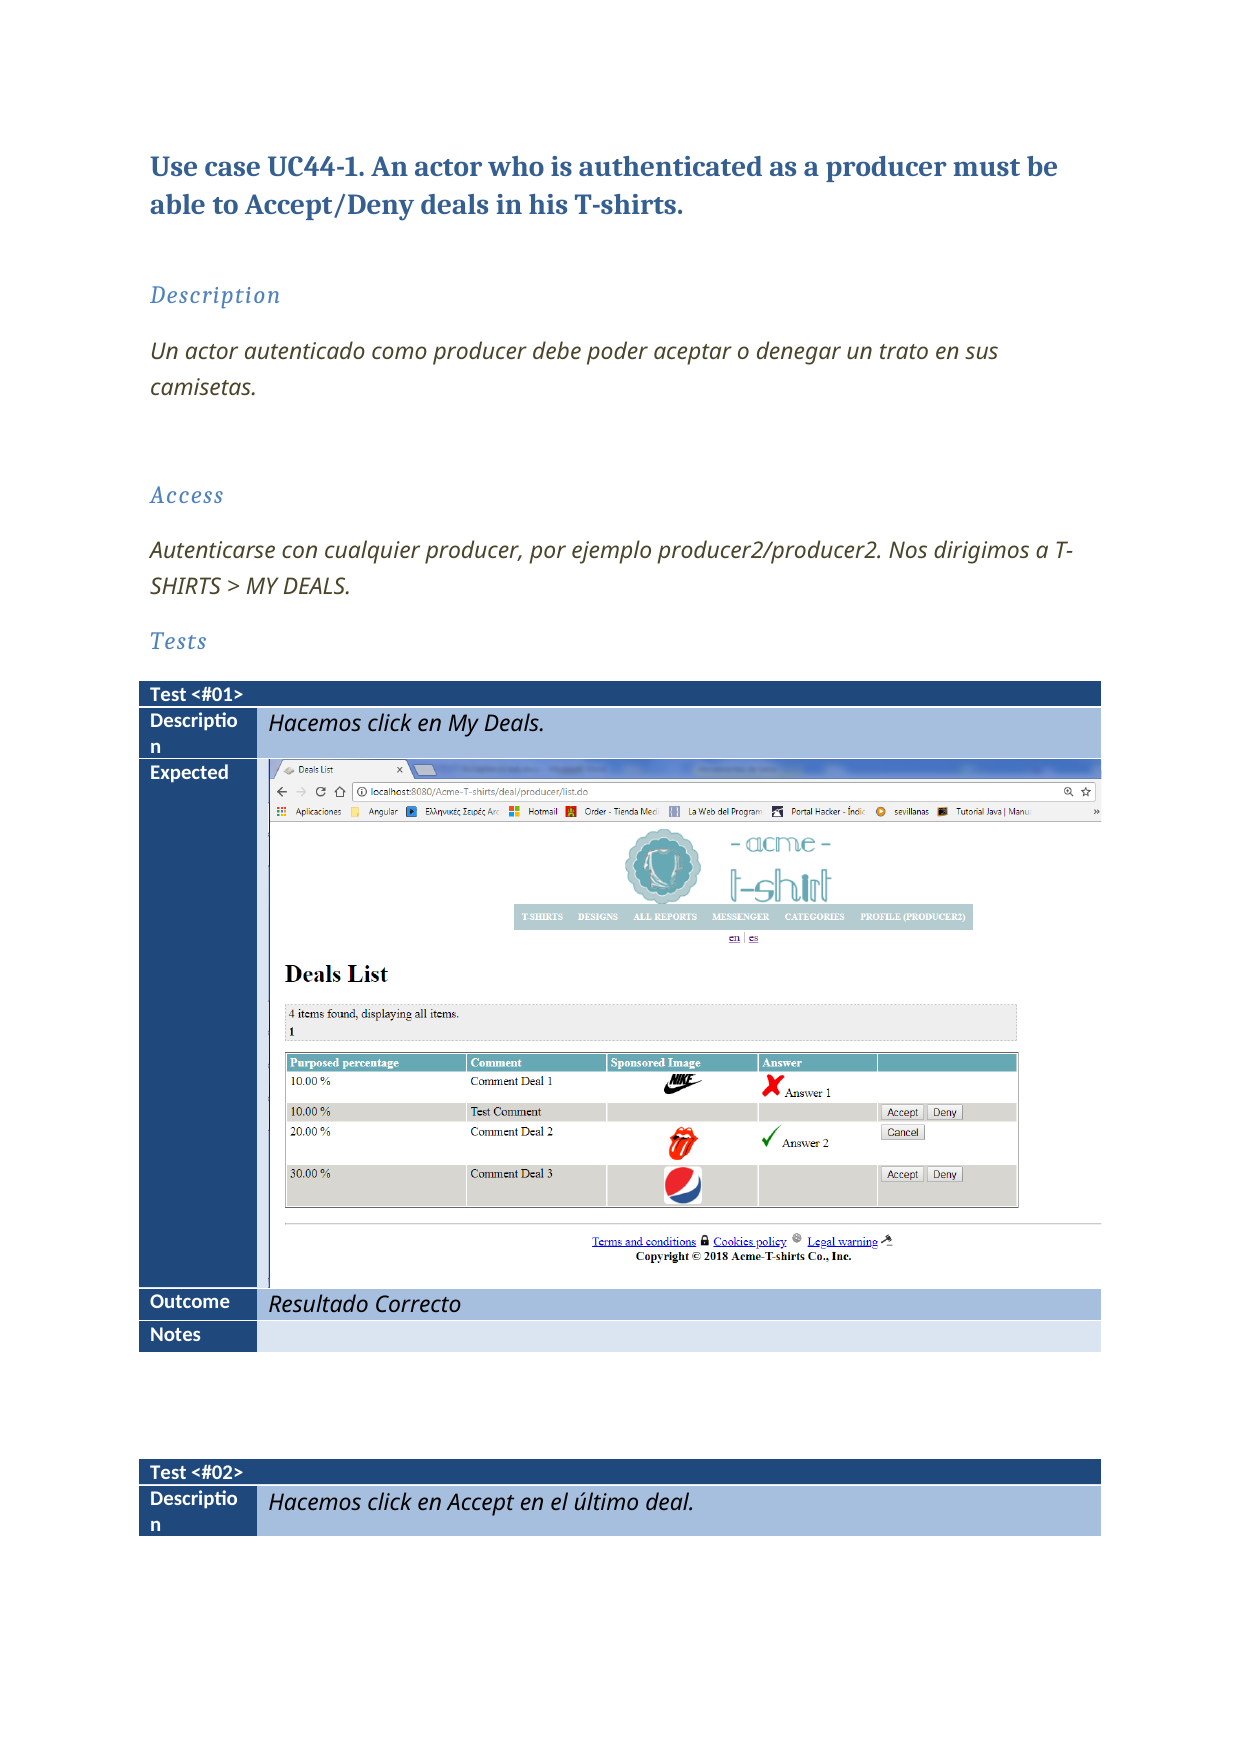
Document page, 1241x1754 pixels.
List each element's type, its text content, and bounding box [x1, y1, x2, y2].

text Use case UC44-1. An actor who is authenticated as a producer must be able to Accept/Deny deals in his T-shirts. [150, 150, 1090, 222]
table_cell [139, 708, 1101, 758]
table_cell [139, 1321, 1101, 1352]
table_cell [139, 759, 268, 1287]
subtitle Un actor autenticado como producer debe poder aceptar o denegar un trato en sus camisetas. [150, 335, 1090, 402]
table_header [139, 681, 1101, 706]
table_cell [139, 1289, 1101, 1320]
picture [268, 759, 1102, 1288]
subtitle Tests [150, 627, 1090, 656]
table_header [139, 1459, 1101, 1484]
subtitle Access [150, 481, 1090, 509]
subtitle Description [150, 281, 1090, 310]
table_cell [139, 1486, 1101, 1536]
text Autenticarse con cualquier producer, por ejemplo producer2/producer2. Nos dirigimos a T-SHIRTS > MY DEALS. [150, 534, 1090, 602]
